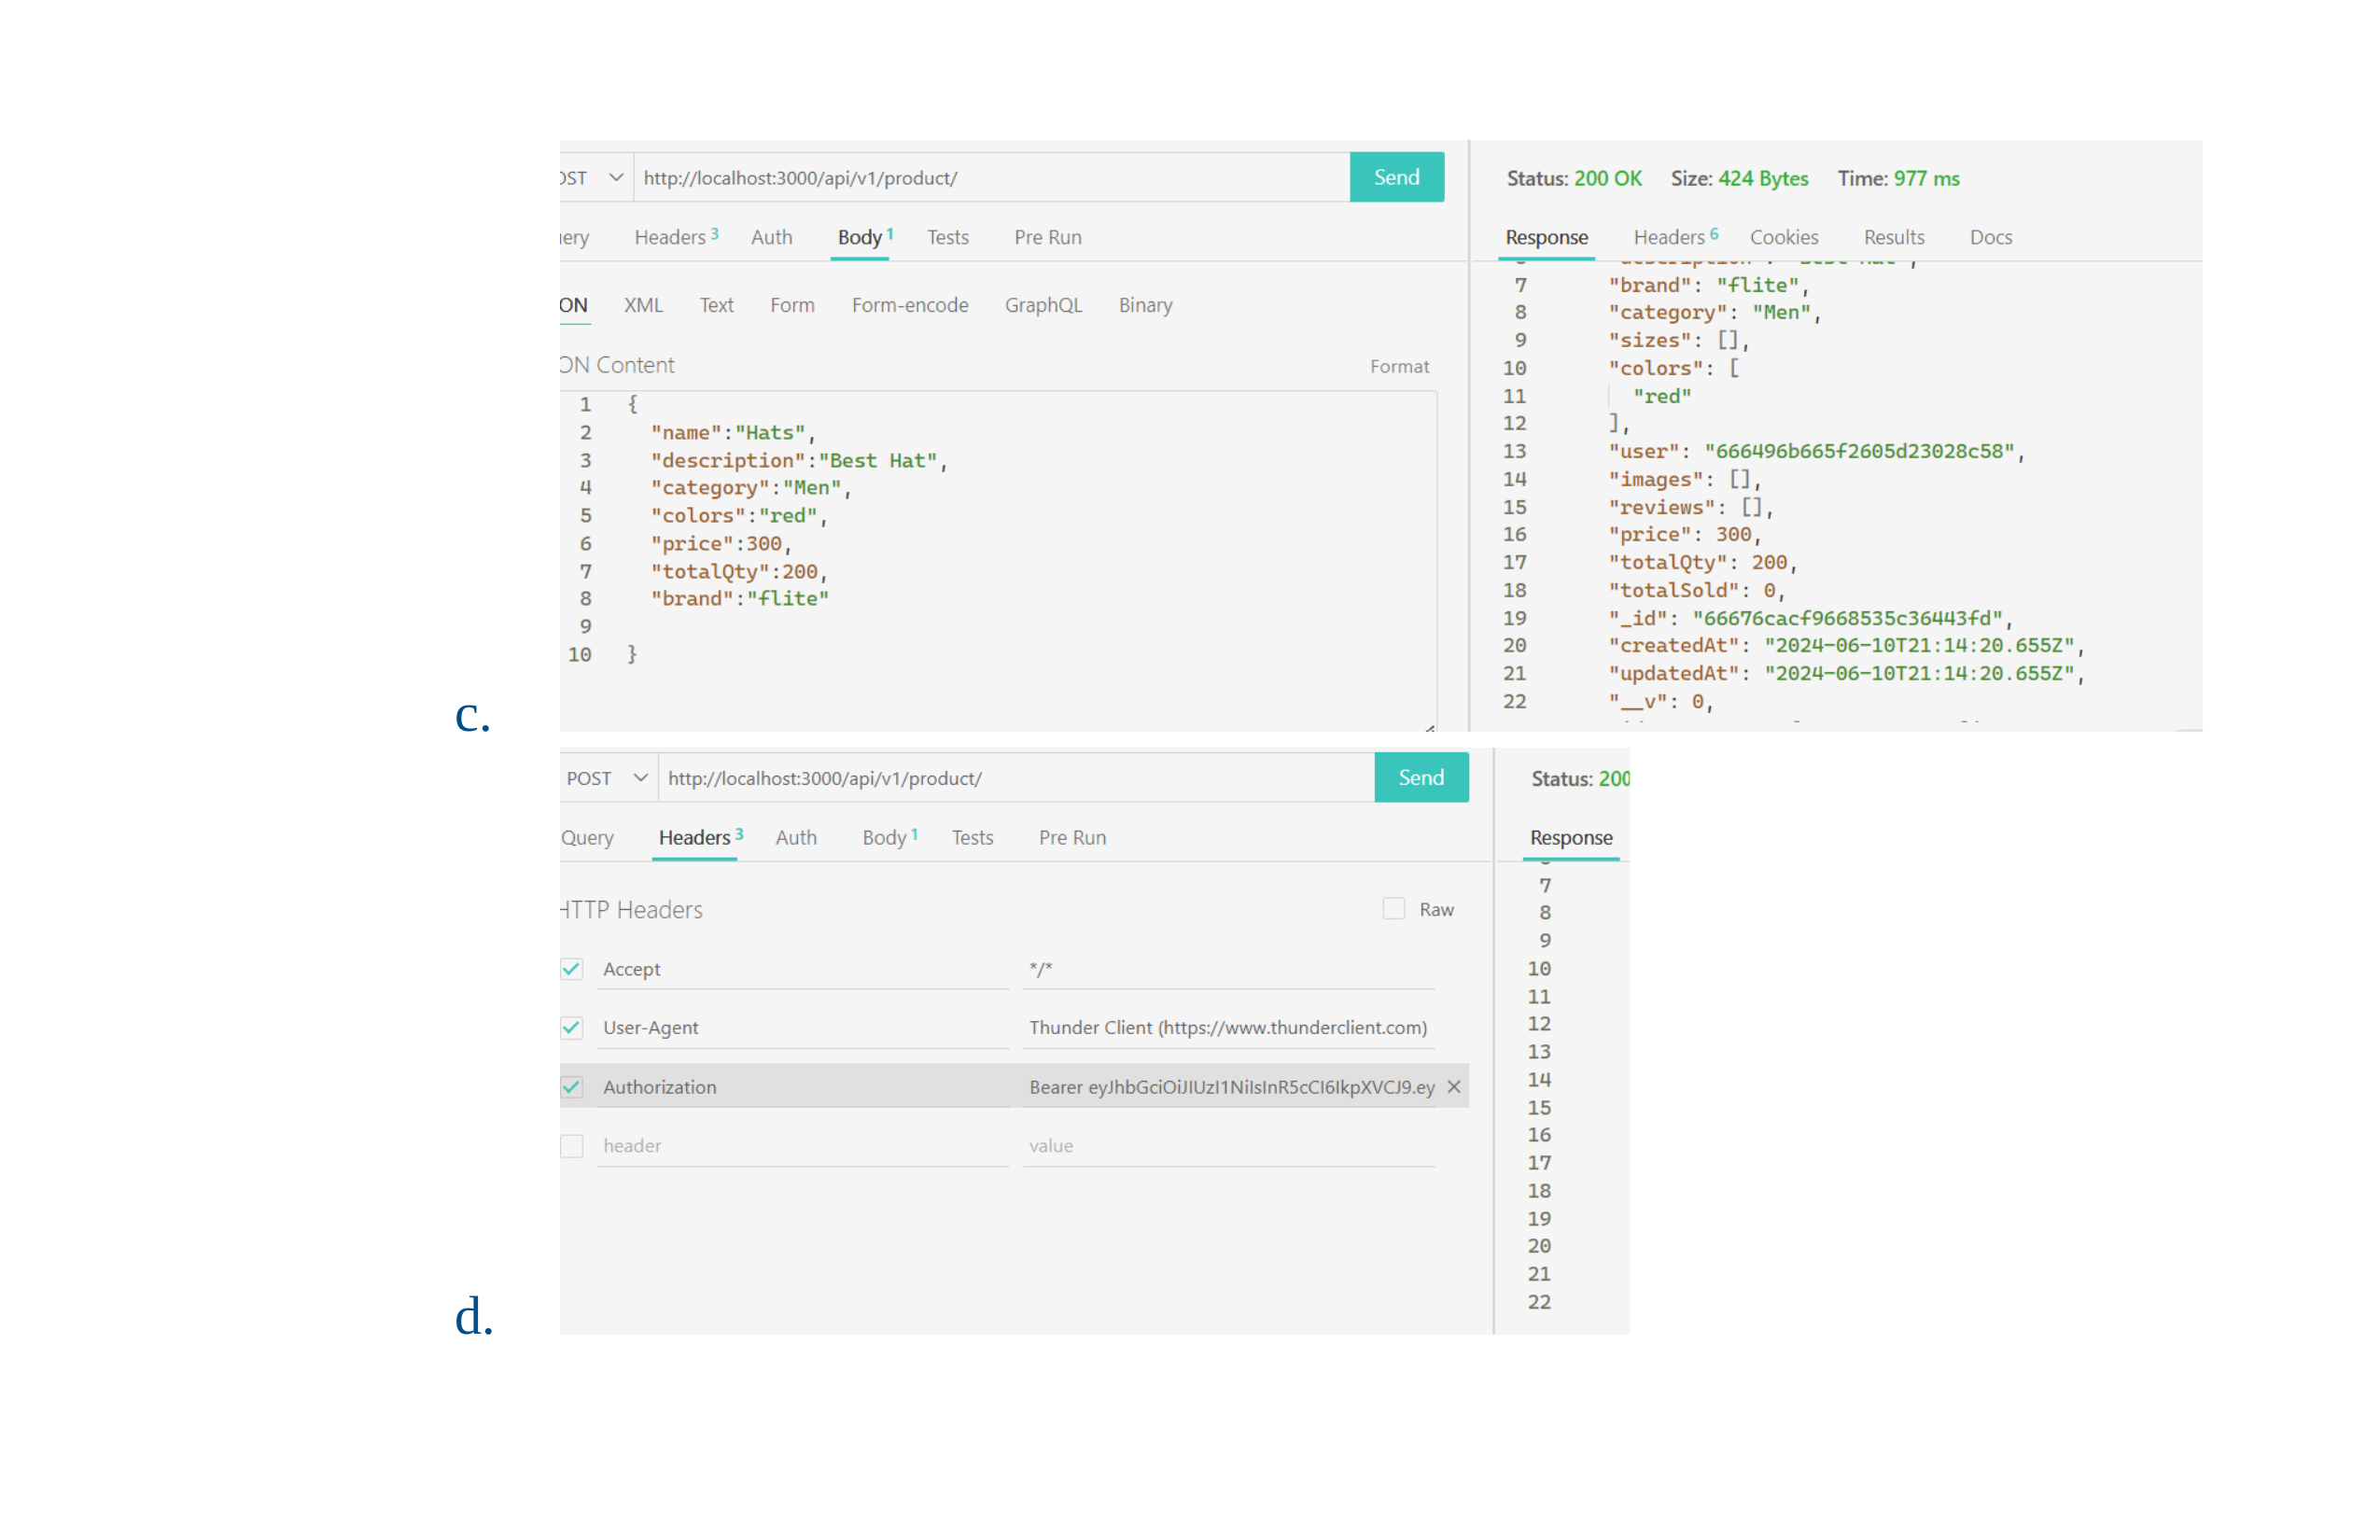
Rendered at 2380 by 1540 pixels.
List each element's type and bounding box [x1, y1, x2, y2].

picture [560, 748, 1631, 1335]
picture [560, 140, 2203, 732]
